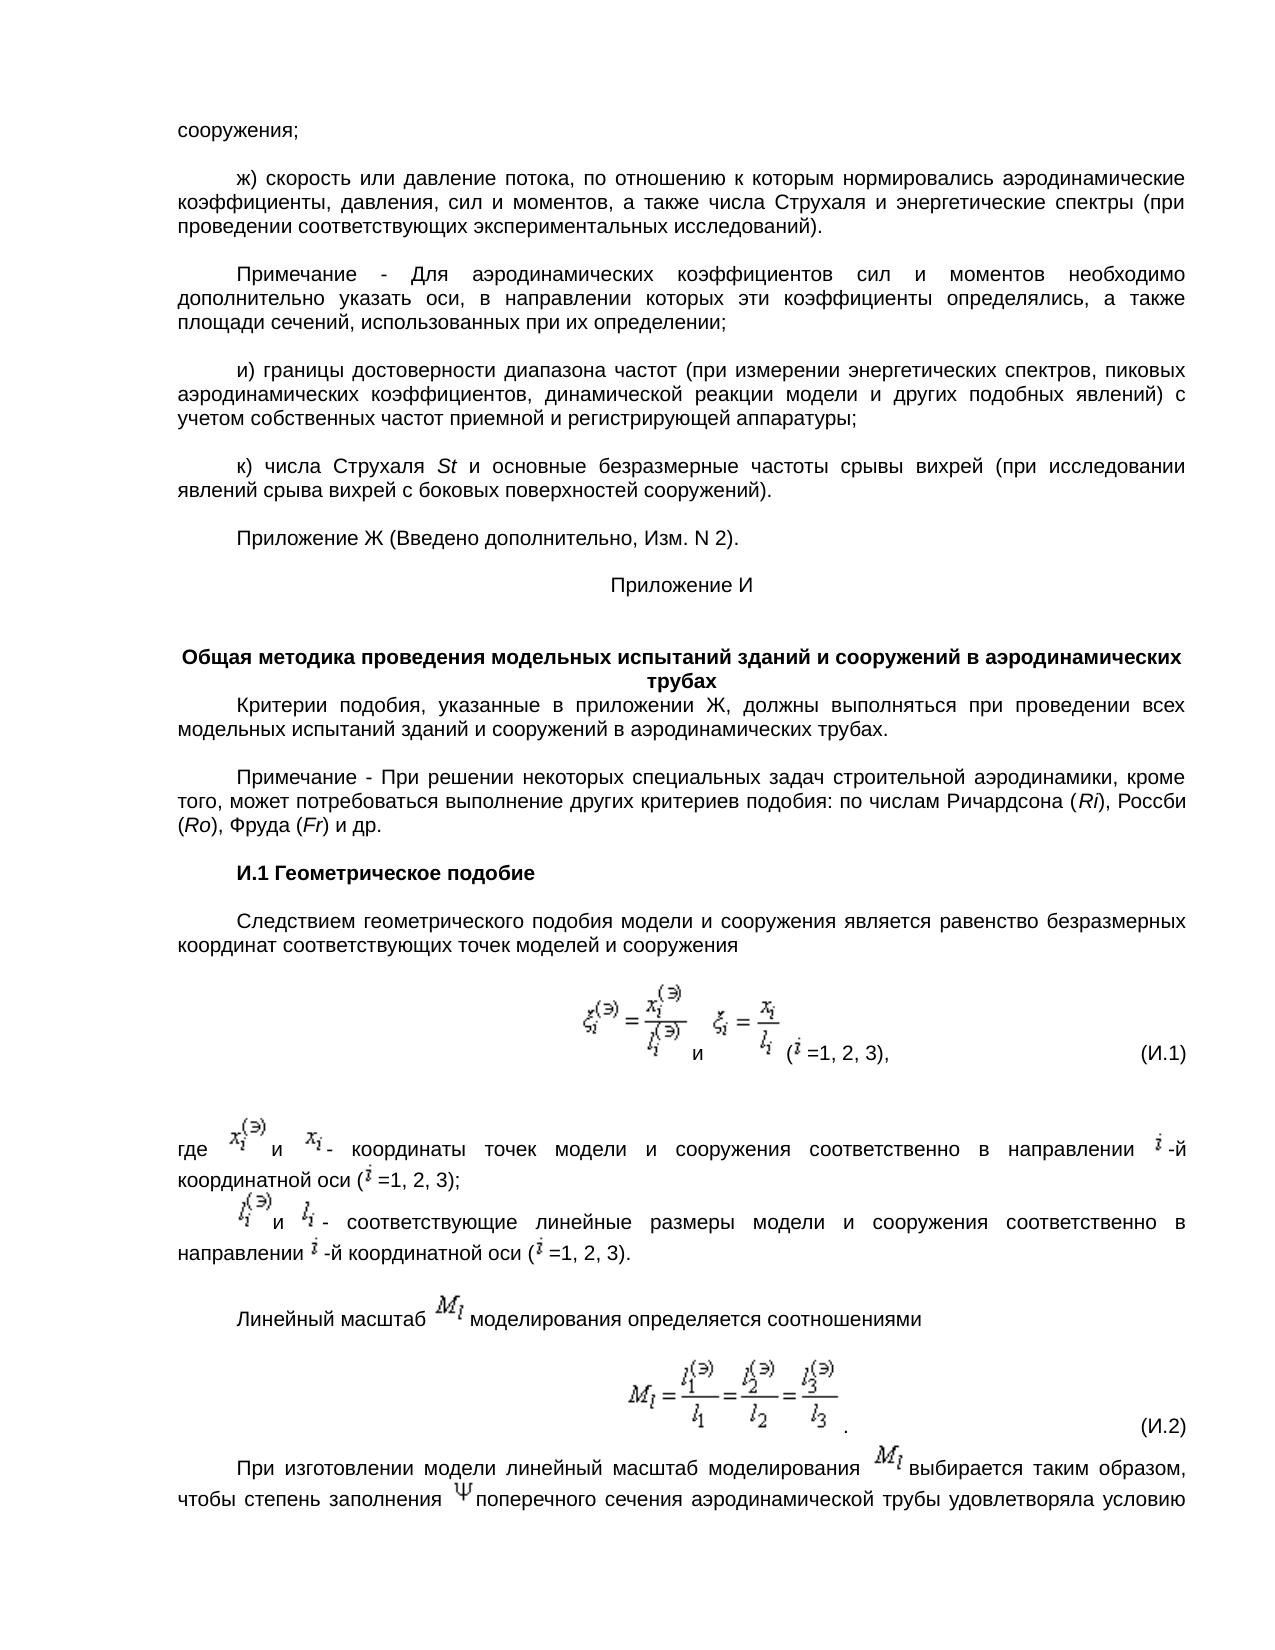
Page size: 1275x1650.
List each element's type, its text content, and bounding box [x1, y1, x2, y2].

text Критерии подобия, указанные в приложении Ж, должны выполняться при проведении всех модельных испытаний зданий и сооружений в аэродинамических трубах. [177, 693, 1186, 741]
text и) границы достоверности диапазона частот (при измерении энергетических спектров, пиковых аэродинамических коэффициентов, динамической реакции модели и других подобных явлений) с учетом собственных частот приемной и регистрирующей аппаратуры; [177, 358, 1186, 429]
picture [432, 1288, 470, 1326]
text Примечание - При решении некоторых специальных задач строительной аэродинамики, кроме того, может потребоваться выполнение других критериев подобия: по числам Ричардсона (Ri), Россби (Ro), Фруда (Fr) и др. [177, 765, 1186, 837]
text Приложение Ж (Введено дополнительно, Изм. N 2). [177, 525, 1186, 549]
text . (И.2) [177, 1354, 1186, 1438]
text Линейный масштаб моделирования определяется соотношениями [177, 1288, 1186, 1330]
text Следствием геометрического подобия модели и сооружения является равенство безразмерных координат соответствующих точек моделей и сооружения [177, 909, 1186, 957]
picture [709, 990, 786, 1061]
picture [534, 1233, 549, 1261]
text Приложение И [177, 573, 1186, 597]
text ж) скорость или давление потока, по отношению к которым нормировались аэродинамические коэффициенты, давления, сил и моментов, а также числа Струхаля и энергетические спектры (при проведении соответствующих экспериментальных исследований). [177, 166, 1186, 238]
text Общая методика проведения модельных испытаний зданий и сооружений в аэродинамических трубах [177, 645, 1186, 693]
text И.1 Геометрическое подобие [177, 861, 1186, 885]
picture [450, 1480, 476, 1507]
text и - соответствующие линейные размеры модели и сооружения соответственно в направлении -й координатной оси (=1, 2, 3). [177, 1192, 1186, 1264]
picture [301, 1118, 327, 1157]
picture [1153, 1129, 1168, 1157]
picture [301, 1197, 316, 1230]
picture [236, 1191, 273, 1230]
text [177, 118, 1186, 142]
picture [579, 980, 692, 1061]
picture [624, 1354, 843, 1434]
picture [309, 1233, 324, 1261]
picture [792, 1033, 807, 1061]
text где и - координаты точек модели и сооружения соответственно в направлении -й координатной оси (=1, 2, 3); [177, 1113, 1186, 1192]
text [177, 1438, 1186, 1511]
text и (=1, 2, 3), (И.1) [177, 981, 1186, 1065]
picture [226, 1112, 272, 1157]
picture [363, 1160, 378, 1188]
picture [871, 1438, 909, 1476]
text Примечание - Для аэродинамических коэффициентов сил и моментов необходимо дополнительно указать оси, в направлении которых эти коэффициенты определялись, а также площади сечений, использованных при их определении; [177, 262, 1186, 334]
text к) числа Струхаля St и основные безразмерные частоты срывы вихрей (при исследовании явлений срыва вихрей с боковых поверхностей сооружений). [177, 453, 1186, 501]
